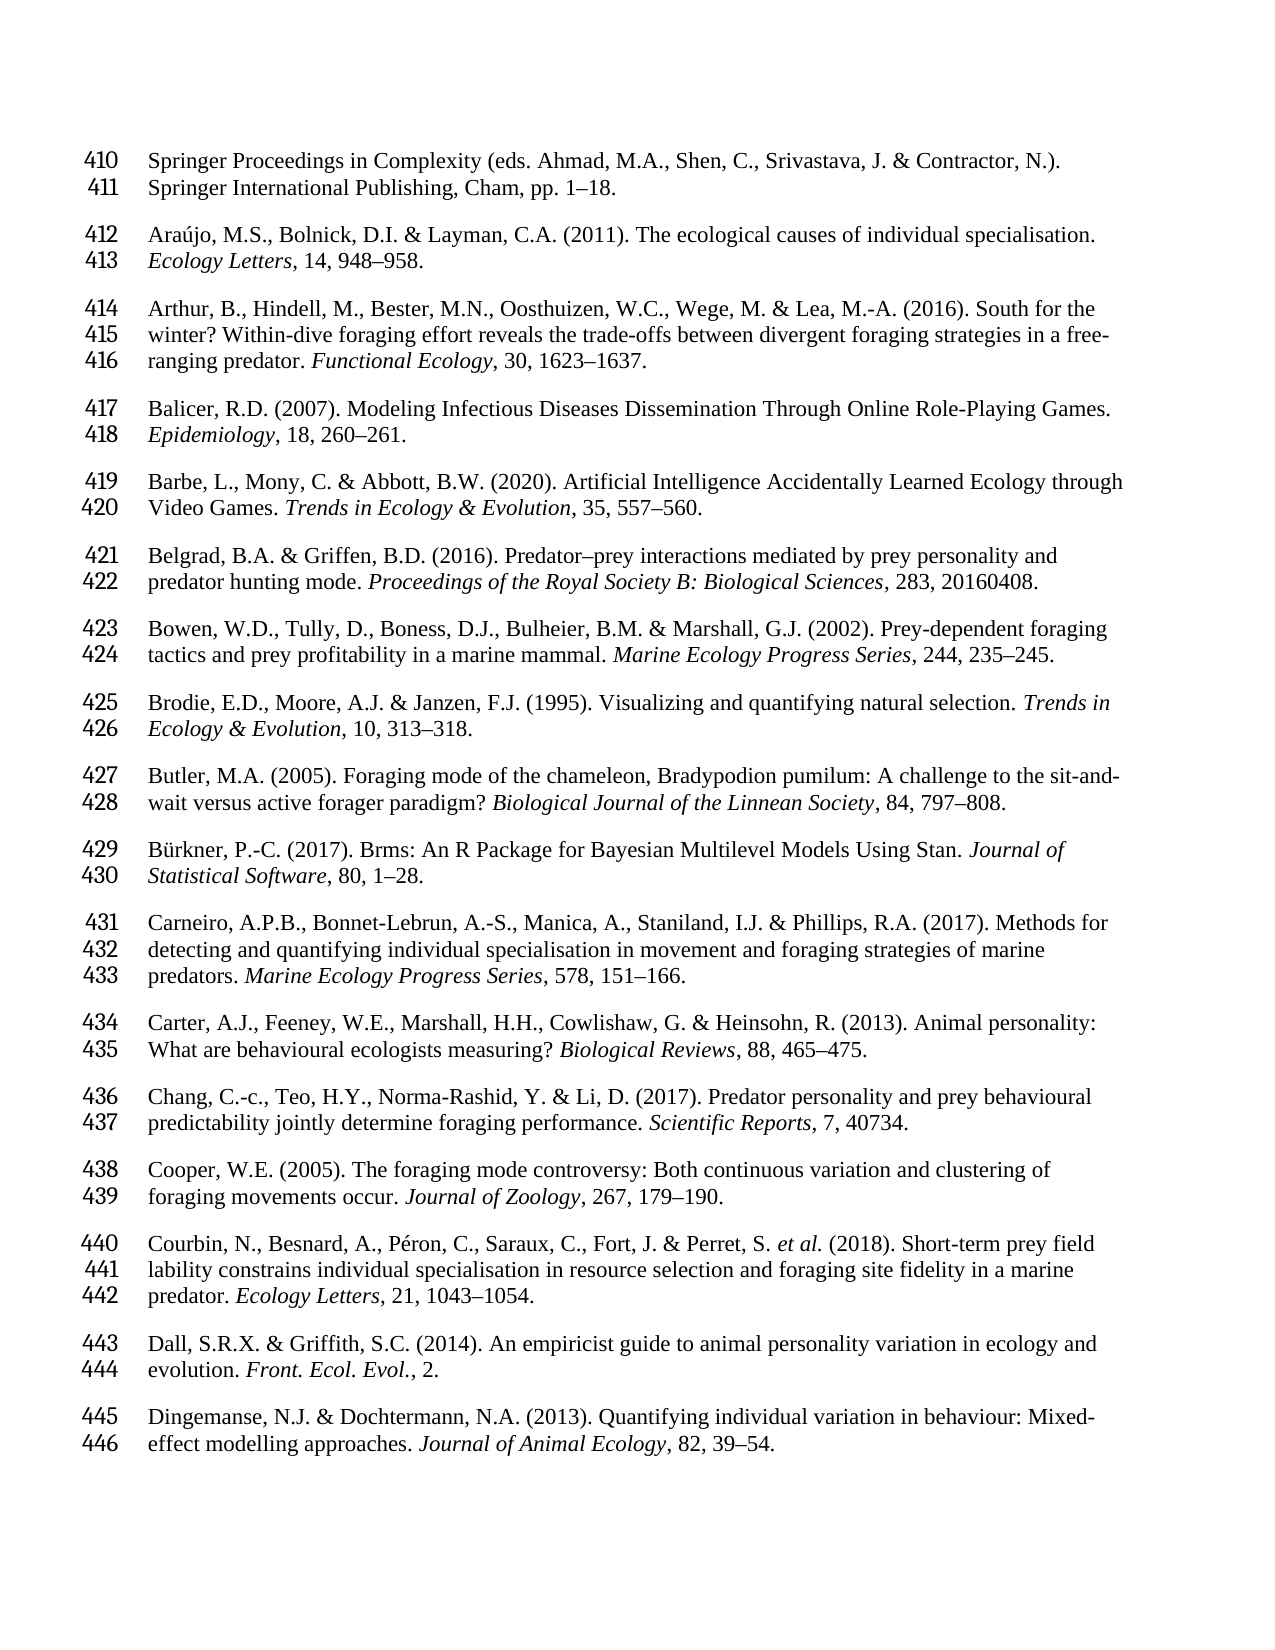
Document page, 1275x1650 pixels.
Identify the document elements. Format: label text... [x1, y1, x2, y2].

text Balicer, R.D. (2007). Modeling Infectious Diseases Dissemination Through Online Role-Playing Games. Epidemiology, 18, 260–261. [148, 394, 1127, 447]
text Arthur, B., Hindell, M., Bester, M.N., Oosthuizen, W.C., Wege, M. & Lea, M.-A. (2016). South for the winter? Within-dive foraging effort reveals the trade-offs between divergent foraging strategies in a free-ranging predator. Functional Ecology, 30, 1623–1637. [148, 295, 1127, 374]
text Chang, C.-c., Teo, H.Y., Norma-Rashid, Y. & Li, D. (2017). Predator personality and prey behavioural predictability jointly determine foraging performance. Scientific Reports, 7, 40734. [148, 1083, 1127, 1136]
text Carneiro, A.P.B., Bonnet-Lebrun, A.-S., Manica, A., Staniland, I.J. & Phillips, R.A. (2017). Methods for detecting and quantifying individual specialisation in movement and foraging strategies of marine predators. Marine Ecology Progress Series, 578, 151–166. [148, 909, 1127, 988]
text Bowen, W.D., Tully, D., Boness, D.J., Bulheier, B.M. & Marshall, G.J. (2002). Prey-dependent foraging tactics and prey profitability in a marine mammal. Marine Ecology Progress Series, 244, 235–245. [148, 615, 1127, 668]
text Cooper, W.E. (2005). The foraging mode controversy: Both continuous variation and clustering of foraging movements occur. Journal of Zoology, 267, 179–190. [148, 1156, 1127, 1209]
text Dingemanse, N.J. & Dochtermann, N.A. (2013). Quantifying individual variation in behaviour: Mixed-effect modelling approaches. Journal of Animal Ecology, 82, 39–54. [148, 1403, 1127, 1456]
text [148, 148, 1127, 200]
text Araújo, M.S., Bolnick, D.I. & Layman, C.A. (2011). The ecological causes of individual specialisation. Ecology Letters, 14, 948–958. [148, 221, 1127, 274]
text Butler, M.A. (2005). Foraging mode of the chameleon, Bradypodion pumilum: A challenge to the sit-and-wait versus active forager paradigm? Biological Journal of the Linnean Society, 84, 797–808. [148, 762, 1127, 815]
text Brodie, E.D., Moore, A.J. & Janzen, F.J. (1995). Visualizing and quantifying natural selection. Trends in Ecology & Evolution, 10, 313–318. [148, 689, 1127, 741]
text Dall, S.R.X. & Griffith, S.C. (2014). An empiricist guide to animal personality variation in ecology and evolution. Front. Ecol. Evol., 2. [148, 1330, 1127, 1382]
text Courbin, N., Besnard, A., Péron, C., Saraux, C., Fort, J. & Perret, S. et al. (2018). Short-term prey field lability constrains individual specialisation in resource selection and foraging site fidelity in a marine predator. Ecology Letters, 21, 1043–1054. [148, 1230, 1127, 1309]
text Barbe, L., Mony, C. & Abbott, B.W. (2020). Artificial Intelligence Accidentally Learned Ecology through Video Games. Trends in Ecology & Evolution, 35, 557–560. [148, 468, 1127, 521]
text Carter, A.J., Feeney, W.E., Marshall, H.H., Cowlishaw, G. & Heinsohn, R. (2013). Animal personality: What are behavioural ecologists measuring? Biological Reviews, 88, 465–475. [148, 1009, 1127, 1062]
text Bürkner, P.-C. (2017). Brms: An R Package for Bayesian Multilevel Models Using Stan. Journal of Statistical Software, 80, 1–28. [148, 836, 1127, 888]
text Belgrad, B.A. & Griffen, B.D. (2016). Predator–prey interactions mediated by prey personality and predator hunting mode. Proceedings of the Royal Society B: Biological Sciences, 283, 20160408. [148, 542, 1127, 594]
